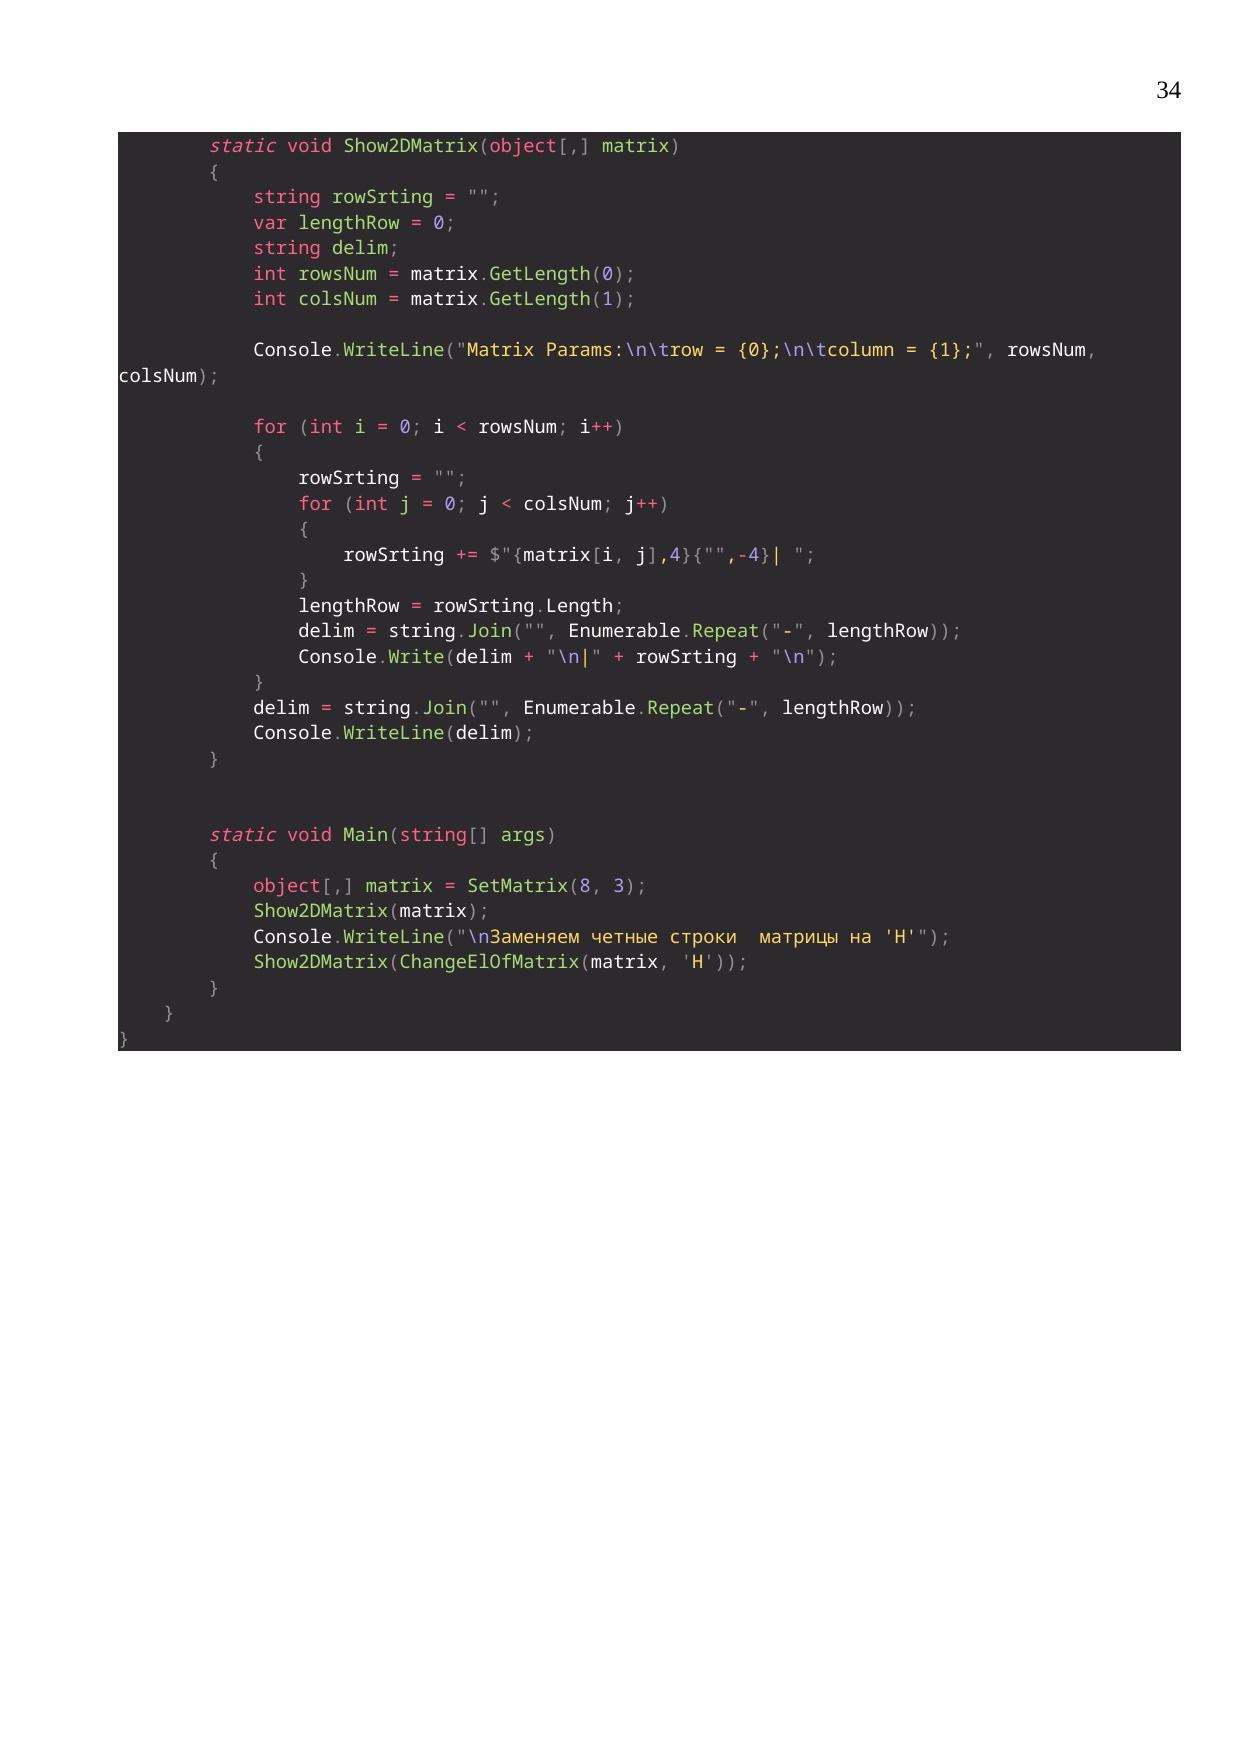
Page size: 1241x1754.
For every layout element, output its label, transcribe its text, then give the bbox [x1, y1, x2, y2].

text Console.WriteLine("Matrix Params:\n\trow = {0};\n\tcolumn = {1};", rowsNum, colsNum); [118, 337, 1181, 388]
text } [118, 745, 1181, 771]
text string delim; [118, 234, 1181, 260]
text rowSrting = ""; [118, 464, 1181, 490]
text static void Show2DMatrix(object[,] matrix) [118, 132, 1181, 158]
text object[,] matrix = SetMatrix(8, 3); [118, 872, 1181, 898]
text string rowSrting = ""; [118, 183, 1181, 209]
text rowSrting += $"{matrix[i, j],4}{"",-4}| "; [118, 541, 1181, 566]
text delim = string.Join("", Enumerable.Repeat("-", lengthRow)); [118, 617, 1181, 643]
text for (int j = 0; j < colsNum; j++) [118, 490, 1181, 515]
text for (int i = 0; i < rowsNum; i++) [118, 413, 1181, 439]
text Console.Write(delim + "\n|" + rowSrting + "\n"); [118, 643, 1181, 668]
text Show2DMatrix(matrix); [118, 898, 1181, 923]
text } [118, 1000, 1181, 1025]
text { [118, 439, 1181, 464]
text { [118, 158, 1181, 183]
text Console.WriteLine(delim); [118, 719, 1181, 745]
text var lengthRow = 0; [118, 209, 1181, 234]
text lengthRow = rowSrting.Length; [118, 592, 1181, 617]
text int colsNum = matrix.GetLength(1); [118, 286, 1181, 311]
text } [118, 974, 1181, 1000]
text { [118, 847, 1181, 872]
text { [118, 515, 1181, 541]
text delim = string.Join("", Enumerable.Repeat("-", lengthRow)); [118, 694, 1181, 719]
text Console.WriteLine("\nЗаменяем четные строки матрицы на 'H'"); [118, 923, 1181, 949]
text int rowsNum = matrix.GetLength(0); [118, 260, 1181, 286]
text static void Main(string[] args) [118, 821, 1181, 847]
text } [118, 668, 1181, 694]
text } [118, 1025, 1181, 1051]
text } [118, 566, 1181, 592]
text Show2DMatrix(ChangeElOfMatrix(matrix, 'H')); [118, 949, 1181, 974]
